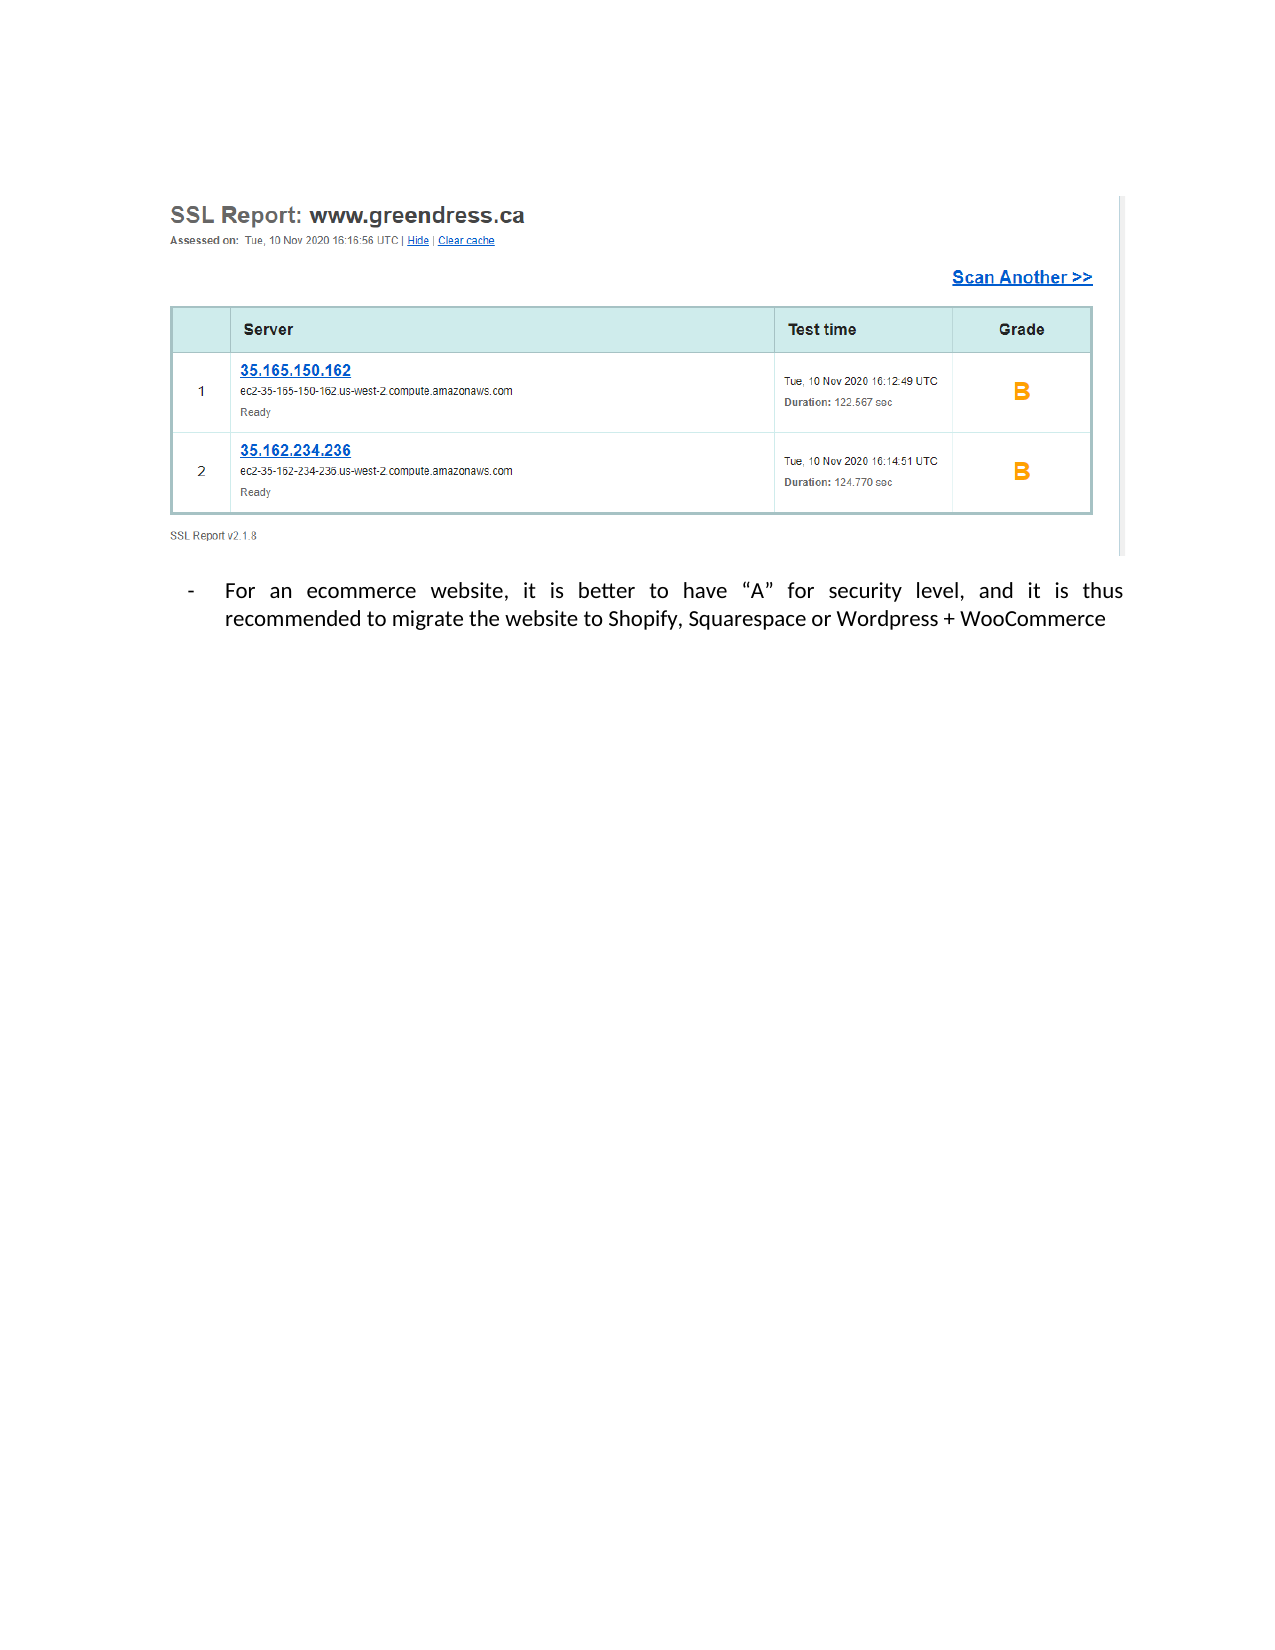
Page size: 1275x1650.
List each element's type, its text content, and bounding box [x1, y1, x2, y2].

picture [150, 196, 1125, 556]
list For an ecommerce website, it is better to have “A” for security level, and it is thus recommended to migrate the website to Shopify, Squarespace or Wordpress + WooCommerce [187, 576, 1125, 632]
